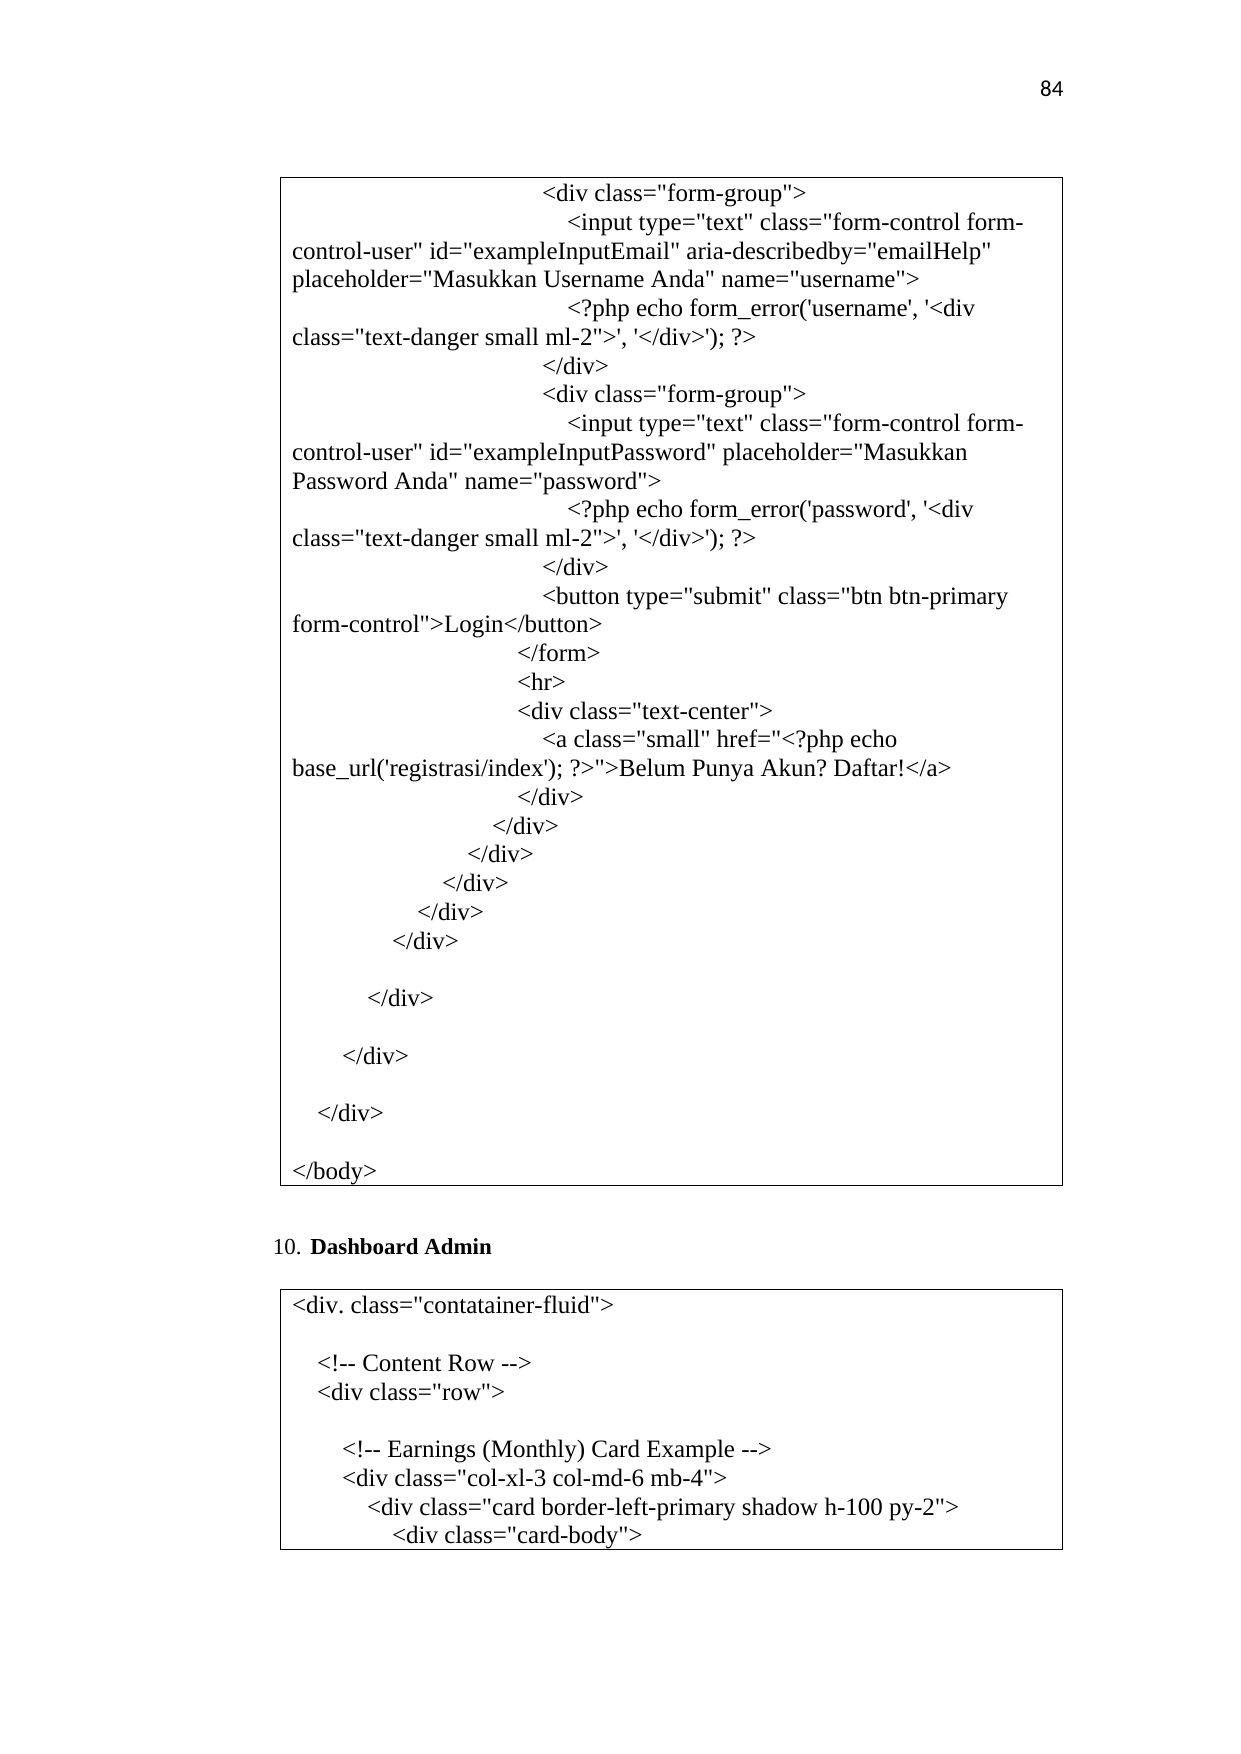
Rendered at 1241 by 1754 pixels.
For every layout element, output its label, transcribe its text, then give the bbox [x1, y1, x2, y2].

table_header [281, 178, 1062, 1184]
list Dashboard Admin [273, 1233, 1063, 1259]
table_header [281, 1290, 1062, 1549]
